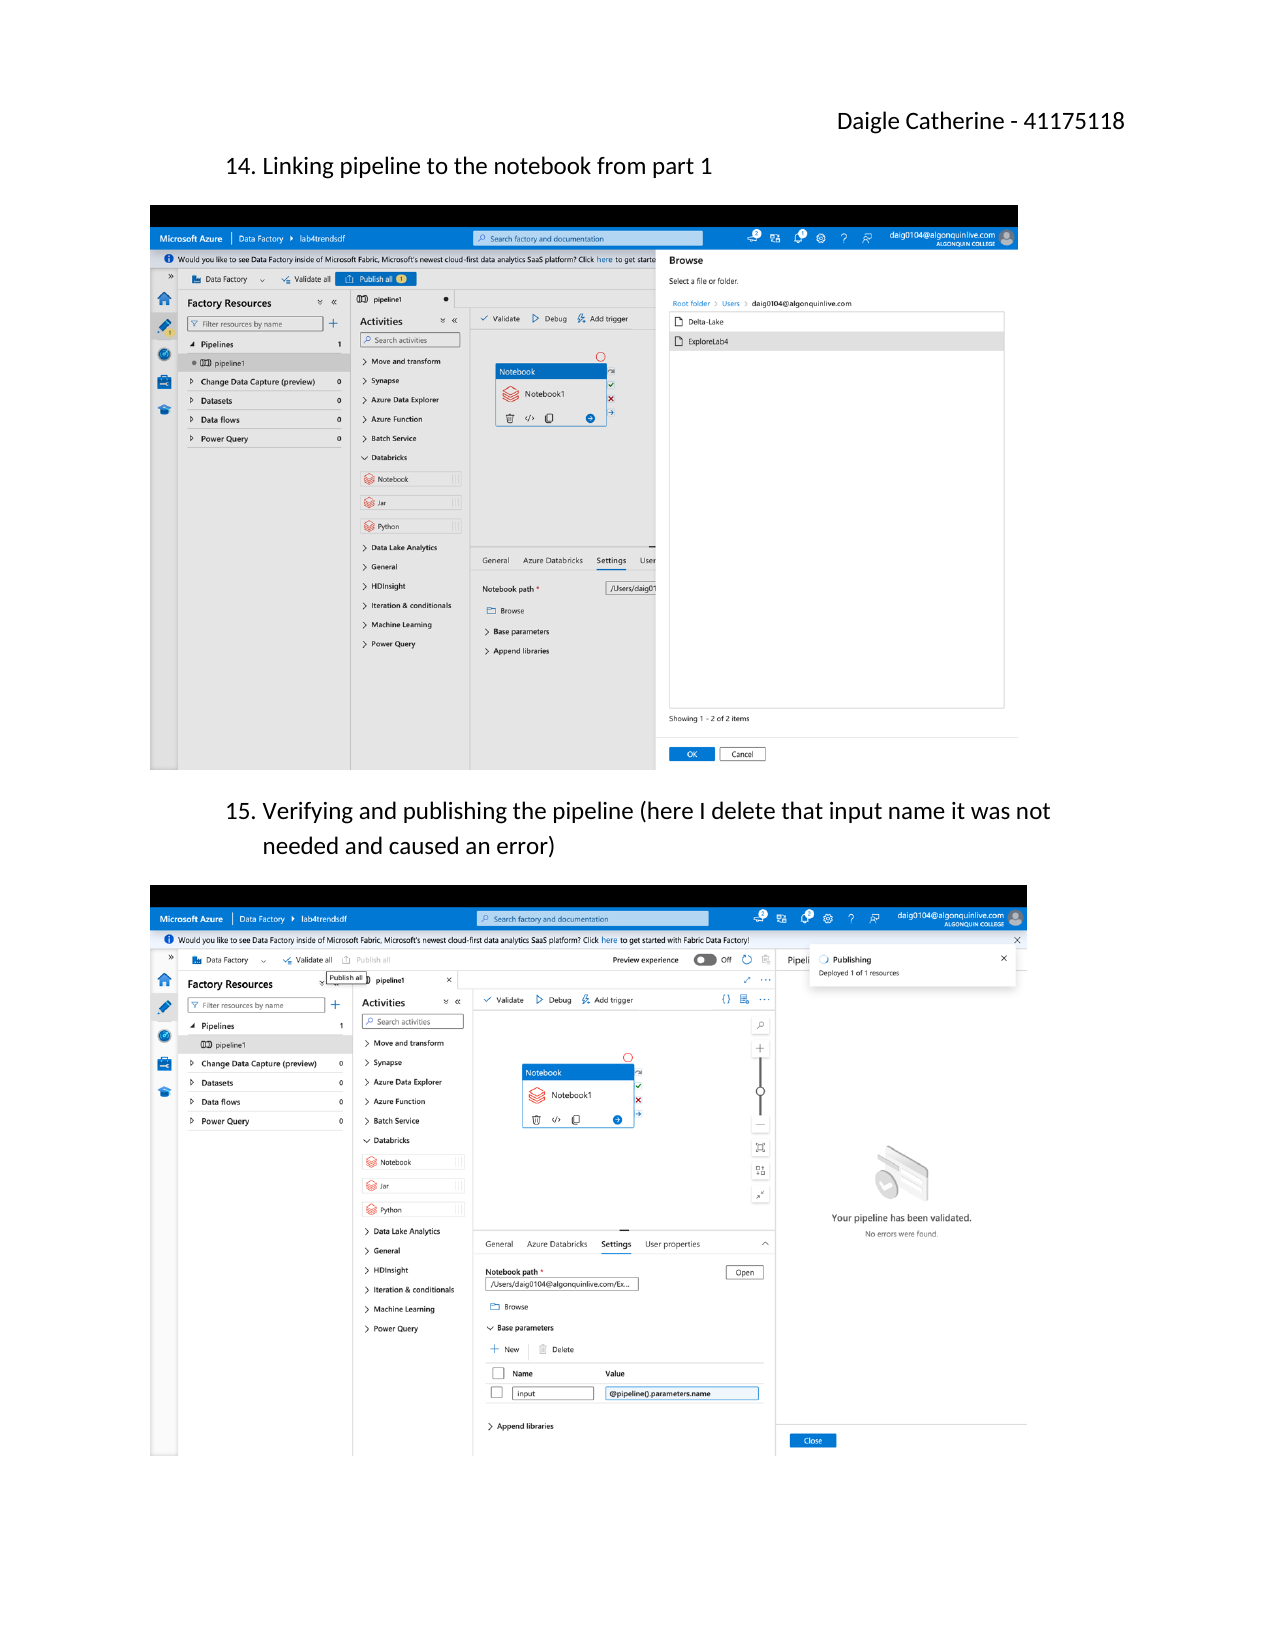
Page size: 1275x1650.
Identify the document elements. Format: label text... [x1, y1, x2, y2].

picture [150, 885, 1027, 1456]
list Verifying and publishing the pipeline (here I delete that input name it was not needed and caused an error) [225, 795, 1125, 860]
list Linking pipeline to the notebook from part 1 [225, 150, 1125, 181]
picture [150, 205, 1018, 770]
